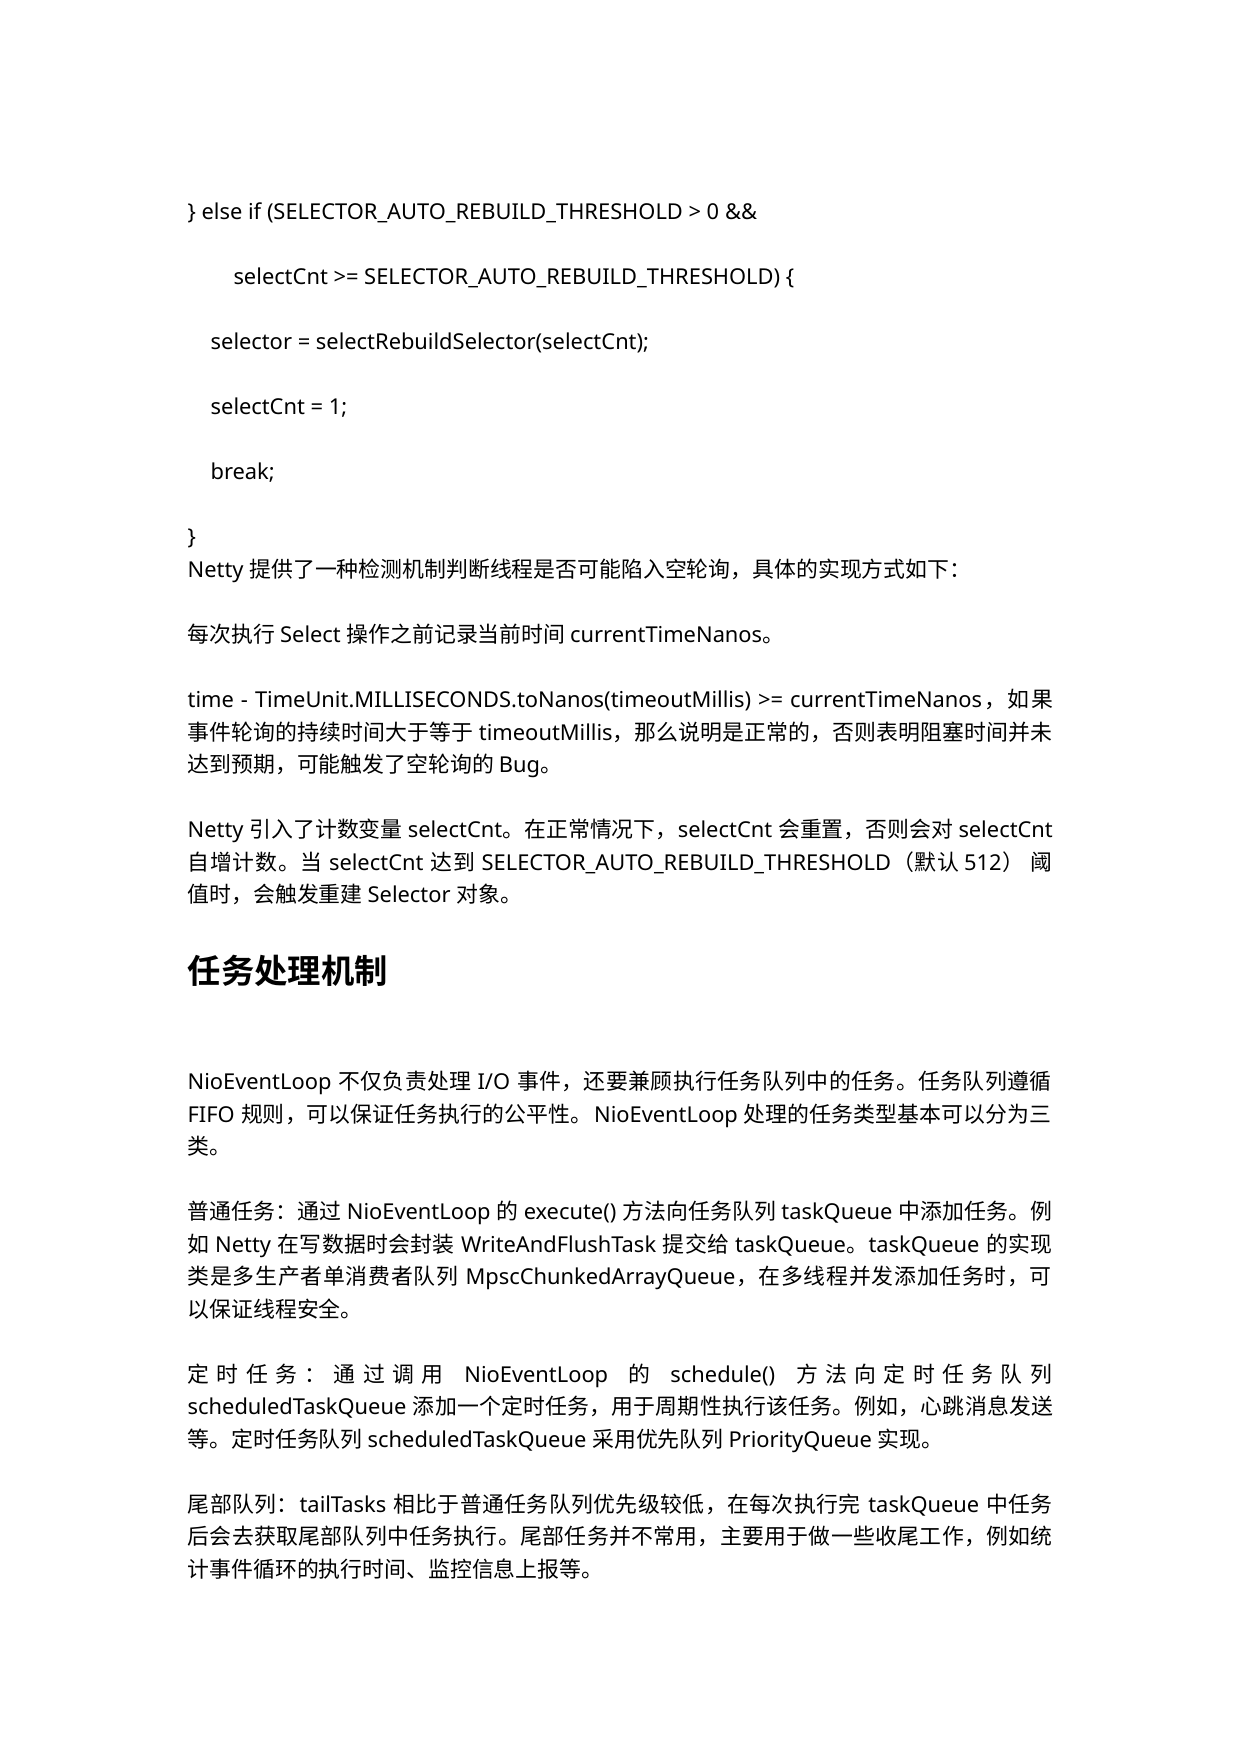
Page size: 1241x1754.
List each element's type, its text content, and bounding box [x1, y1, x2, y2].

text 普通任务：通过 NioEventLoop 的 execute() 方法向任务队列 taskQueue 中添加任务。例如 Netty 在写数据时会封装 WriteAndFlushTask 提交给 taskQueue。taskQueue 的实现类是多生产者单消费者队列 MpscChunkedArrayQueue，在多线程并发添加任务时，可以保证线程安全。 [187, 1194, 1053, 1324]
text time - TimeUnit.MILLISECONDS.toNanos(timeoutMillis) >= currentTimeNanos，如果事件轮询的持续时间大于等于 timeoutMillis，那么说明是正常的，否则表明阻塞时间并未达到预期，可能触发了空轮询的 Bug。 [187, 682, 1053, 779]
text Netty 引入了计数变量 selectCnt。在正常情况下，selectCnt 会重置，否则会对 selectCnt 自增计数。当 selectCnt 达到 SELECTOR_AUTO_REBUILD_THRESHOLD（默认512） 阈值时，会触发重建 Selector 对象。 [187, 812, 1053, 909]
text 定时任务：通过调用 NioEventLoop 的 schedule() 方法向定时任务队列 scheduledTaskQueue 添加一个定时任务，用于周期性执行该任务。例如，心跳消息发送等。定时任务队列 scheduledTaskQueue 采用优先队列 PriorityQueue 实现。 [187, 1356, 1053, 1454]
text selectCnt >= SELECTOR_AUTO_REBUILD_THRESHOLD) { [187, 259, 1053, 292]
text selectCnt = 1; [187, 389, 1053, 422]
text 尾部队列：tailTasks 相比于普通任务队列优先级较低，在每次执行完 taskQueue 中任务后会去获取尾部队列中任务执行。尾部任务并不常用，主要用于做一些收尾工作，例如统计事件循环的执行时间、监控信息上报等。 [187, 1486, 1053, 1584]
text selector = selectRebuildSelector(selectCnt); [187, 324, 1053, 357]
subtitle 任务处理机制 [187, 937, 1053, 1002]
text Netty 提供了一种检测机制判断线程是否可能陷入空轮询，具体的实现方式如下： [187, 552, 1053, 584]
text } else if (SELECTOR_AUTO_REBUILD_THRESHOLD > 0 && [187, 194, 1053, 227]
text break; [187, 454, 1053, 487]
text NioEventLoop 不仅负责处理 I/O 事件，还要兼顾执行任务队列中的任务。任务队列遵循 FIFO 规则，可以保证任务执行的公平性。NioEventLoop 处理的任务类型基本可以分为三类。 [187, 1064, 1053, 1161]
text } [187, 519, 1053, 552]
text 每次执行 Select 操作之前记录当前时间 currentTimeNanos。 [187, 617, 1053, 649]
